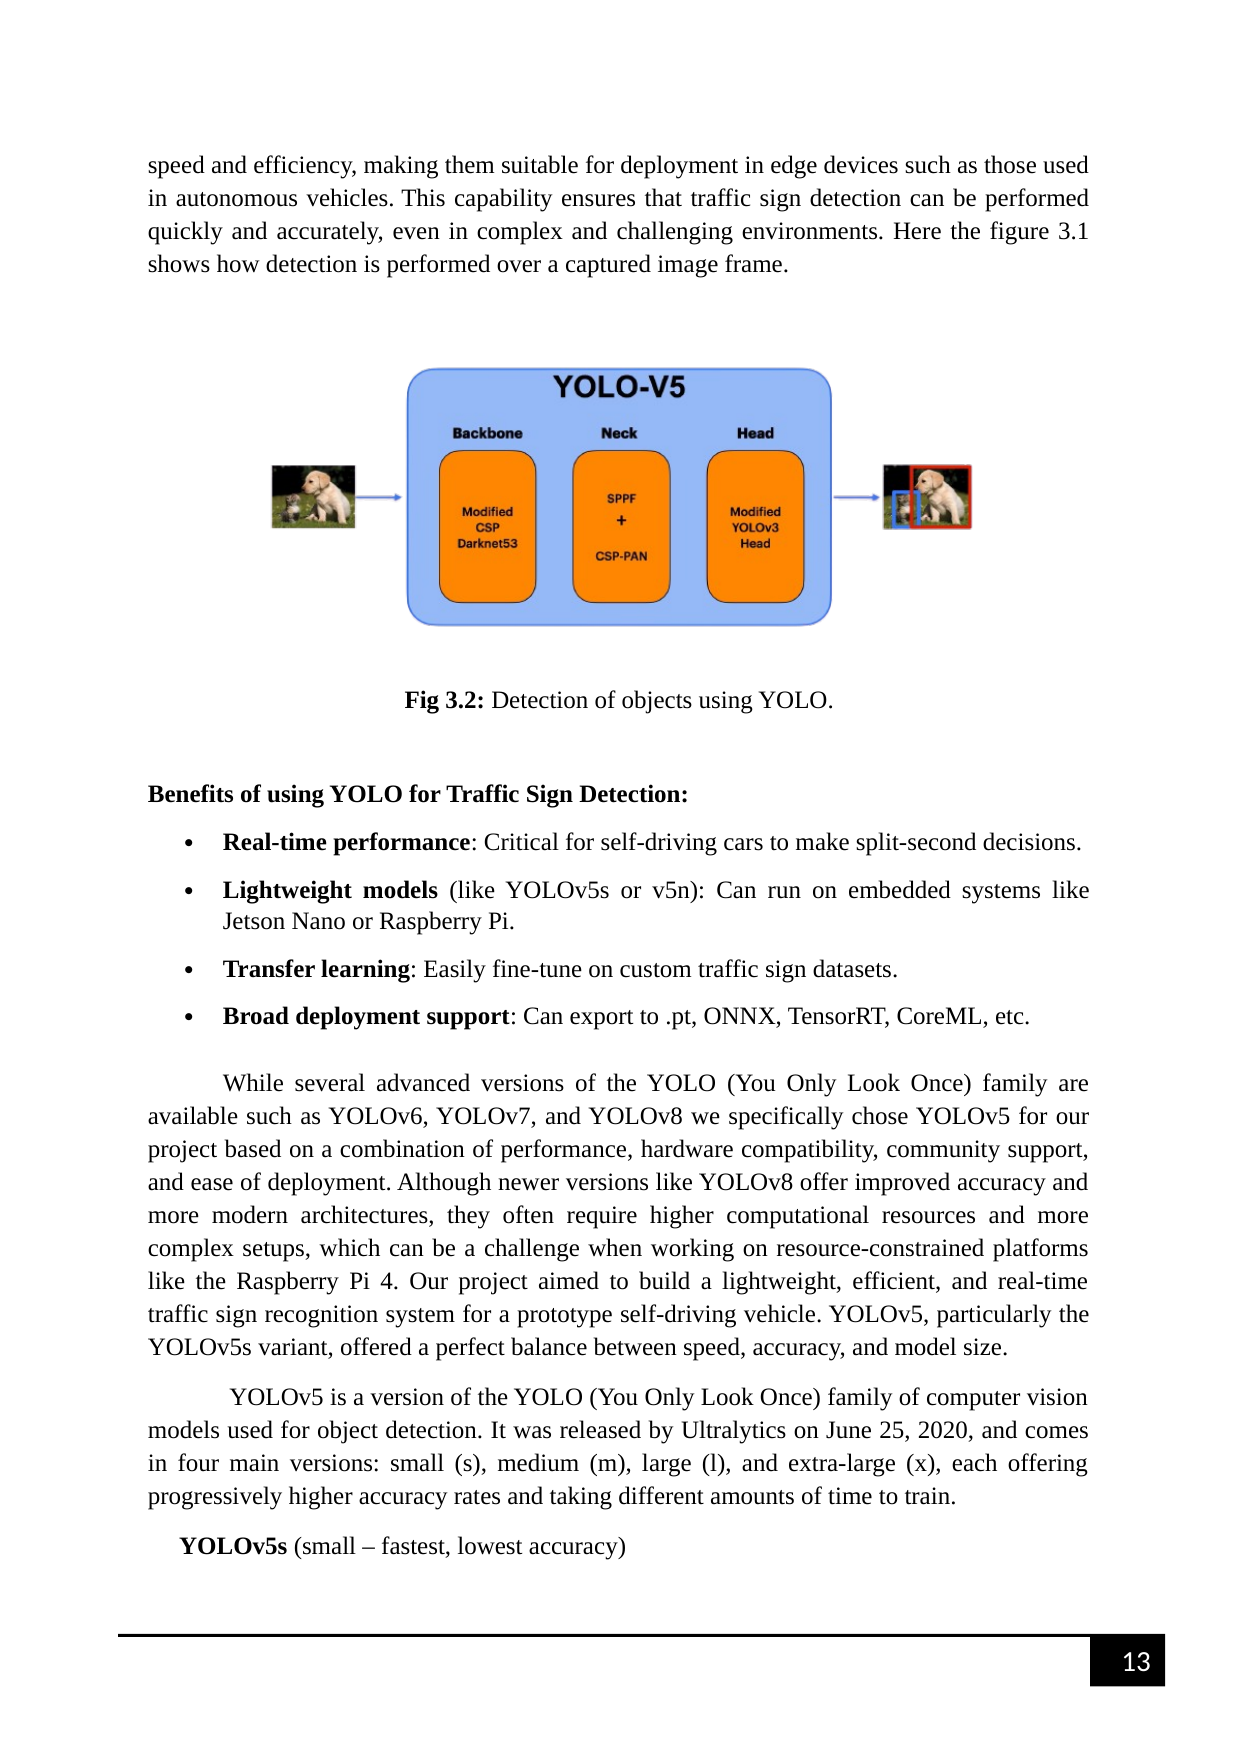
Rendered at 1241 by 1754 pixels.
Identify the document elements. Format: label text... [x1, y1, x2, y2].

text YOLOv5s (small – fastest, lowest accuracy) [148, 1531, 1090, 1559]
list Lightweight models (like YOLOv5s or v5n): Can run on embedded systems like Jetson Nano or Raspberry Pi. [185, 875, 1090, 935]
list Broad deployment support: Can export to .pt, ONNX, TensorRT, CoreML, etc. [185, 1001, 1090, 1030]
text While several advanced versions of the YOLO (You Only Look Once) family are available such as YOLOv6, YOLOv7, and YOLOv8 we specifically chose YOLOv5 for our project based on a combination of performance, hardware compatibility, community support, and ease of deployment. Although newer versions like YOLOv8 offer improved accuracy and more modern architectures, they often require higher computational resources and more complex setups, which can be a challenge when working on resource-constrained platforms like the Raspberry Pi 4. Our project aimed to build a lightweight, efficient, and real-time traffic sign recognition system for a prototype self-driving vehicle. YOLOv5, particularly the YOLOv5s variant, offered a perfect balance between speed, accuracy, and model size. [148, 1068, 1090, 1361]
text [148, 150, 1090, 278]
text YOLOv5 is a version of the YOLO (You Only Look Once) family of computer vision models used for object detection. It was released by Ultralytics on June 25, 2020, and comes in four main versions: small (s), medium (m), large (l), and extra-large (x), each offering progressively higher accuracy rates and taking different amounts of time to train. [148, 1382, 1090, 1510]
text Fig 3.2: Detection of objects using YOLO. [148, 685, 1090, 714]
picture [257, 298, 980, 666]
text Benefits of using YOLO for Traffic Sign Detection: [148, 779, 1090, 808]
list Transfer learning: Easily fine-tune on custom traffic sign datasets. [185, 954, 1090, 982]
list Real-time performance: Critical for self-driving cars to make split-second decisions. [185, 827, 1090, 856]
